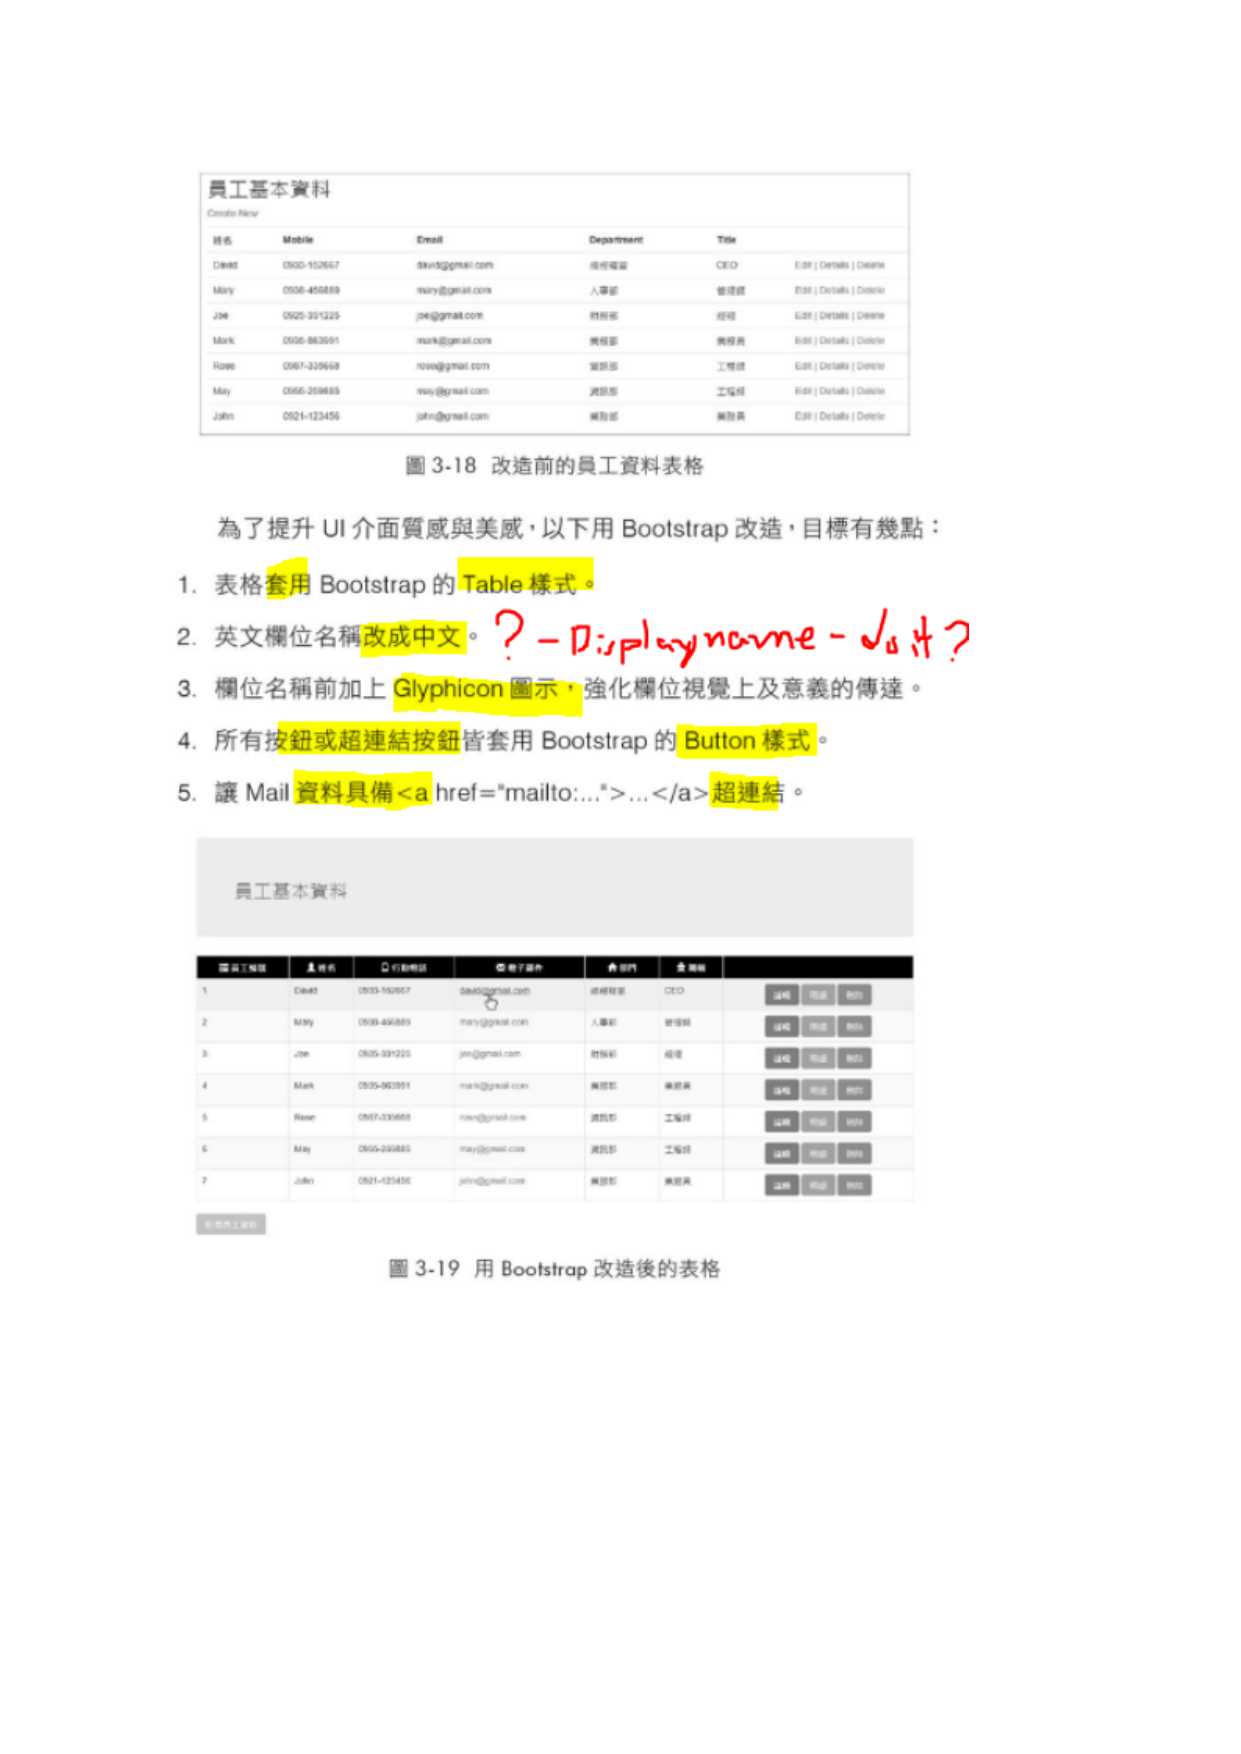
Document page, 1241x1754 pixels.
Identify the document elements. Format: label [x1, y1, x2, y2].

picture [150, 150, 969, 1299]
